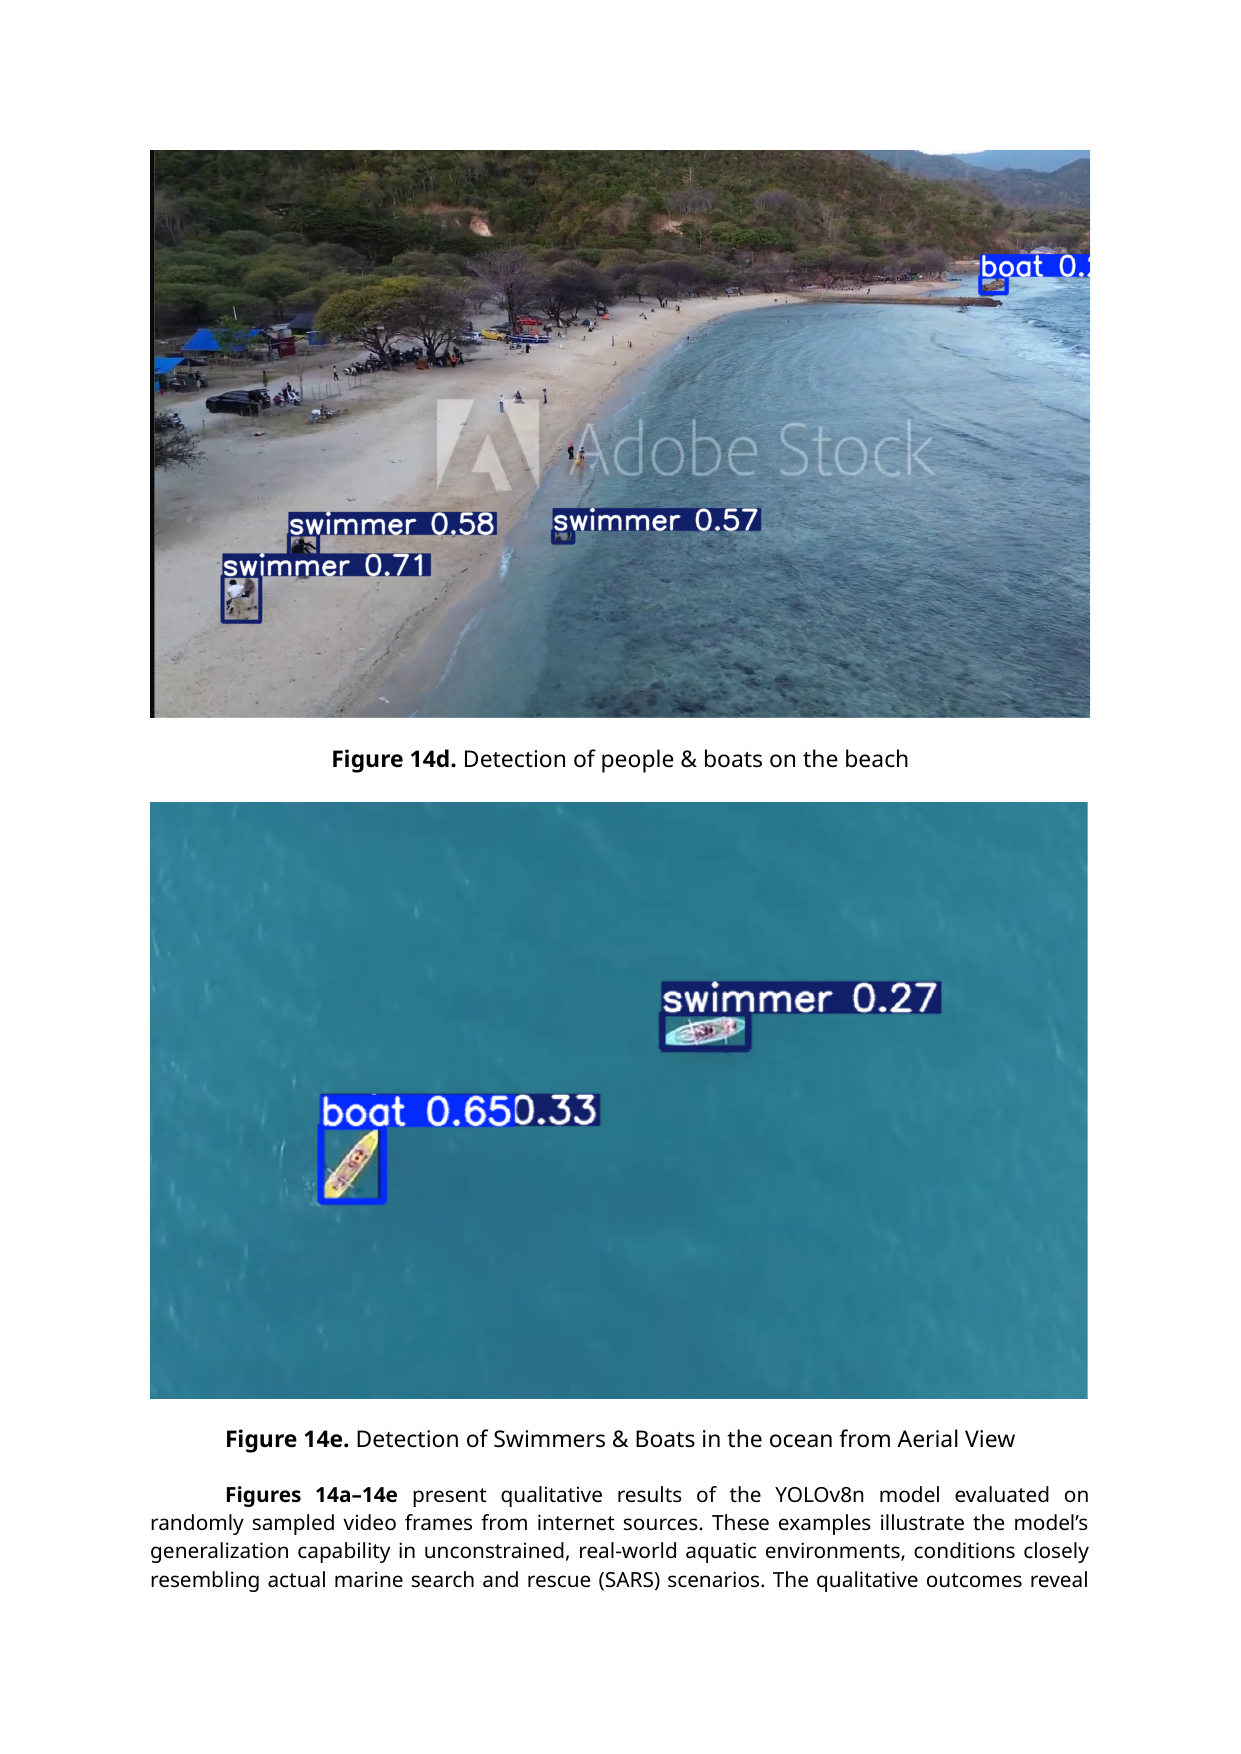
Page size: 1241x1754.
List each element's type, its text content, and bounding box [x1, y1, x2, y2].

picture [150, 150, 1091, 718]
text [150, 1480, 1090, 1593]
text Figure 14d. Detection of people & boats on the beach [150, 743, 1090, 774]
text Figure 14e. Detection of Swimmers & Boats in the ocean from Aerial View [150, 1423, 1090, 1455]
picture [150, 802, 1088, 1399]
